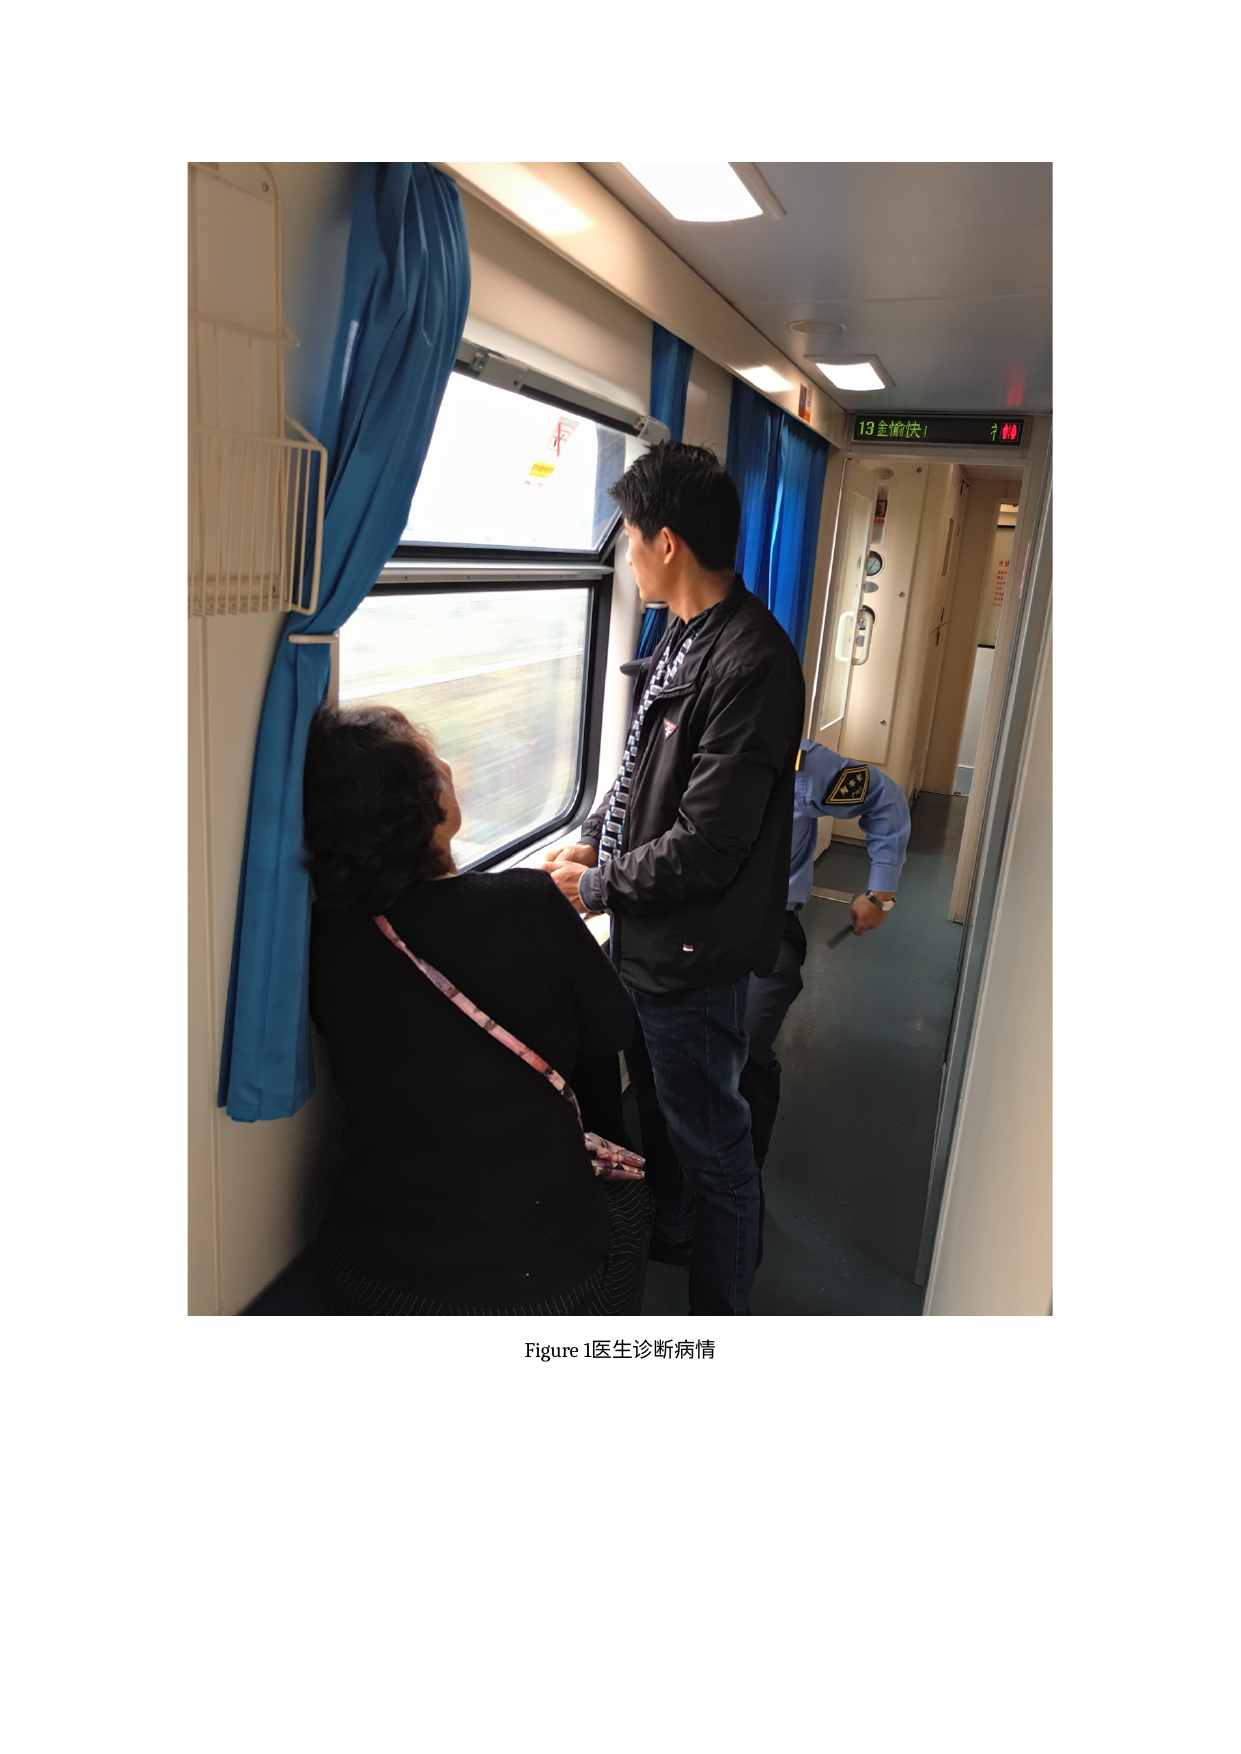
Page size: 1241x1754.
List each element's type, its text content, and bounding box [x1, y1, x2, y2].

text Figure 1医生诊断病情 [187, 1332, 1053, 1364]
picture [187, 162, 1053, 1316]
